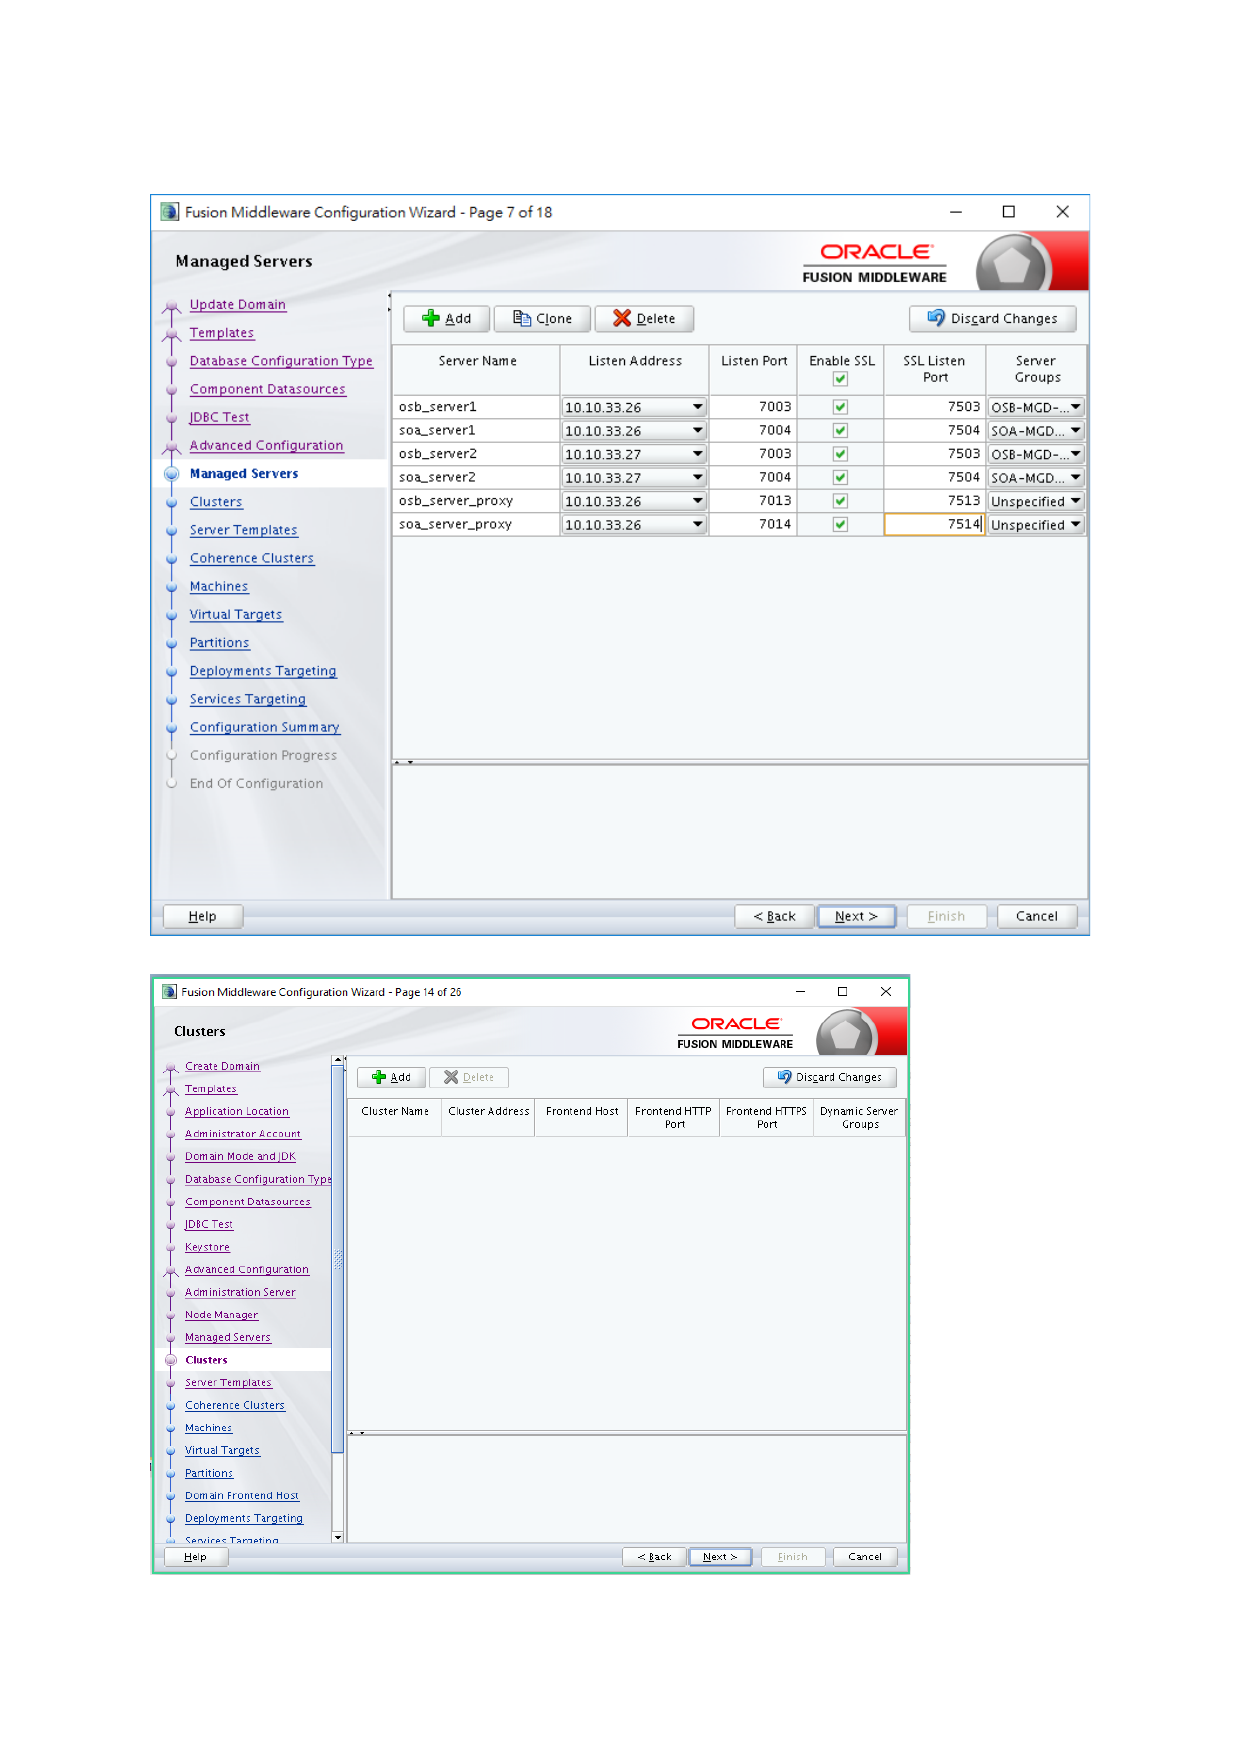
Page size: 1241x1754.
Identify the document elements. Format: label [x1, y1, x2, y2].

picture [150, 974, 911, 1575]
picture [150, 194, 1091, 936]
